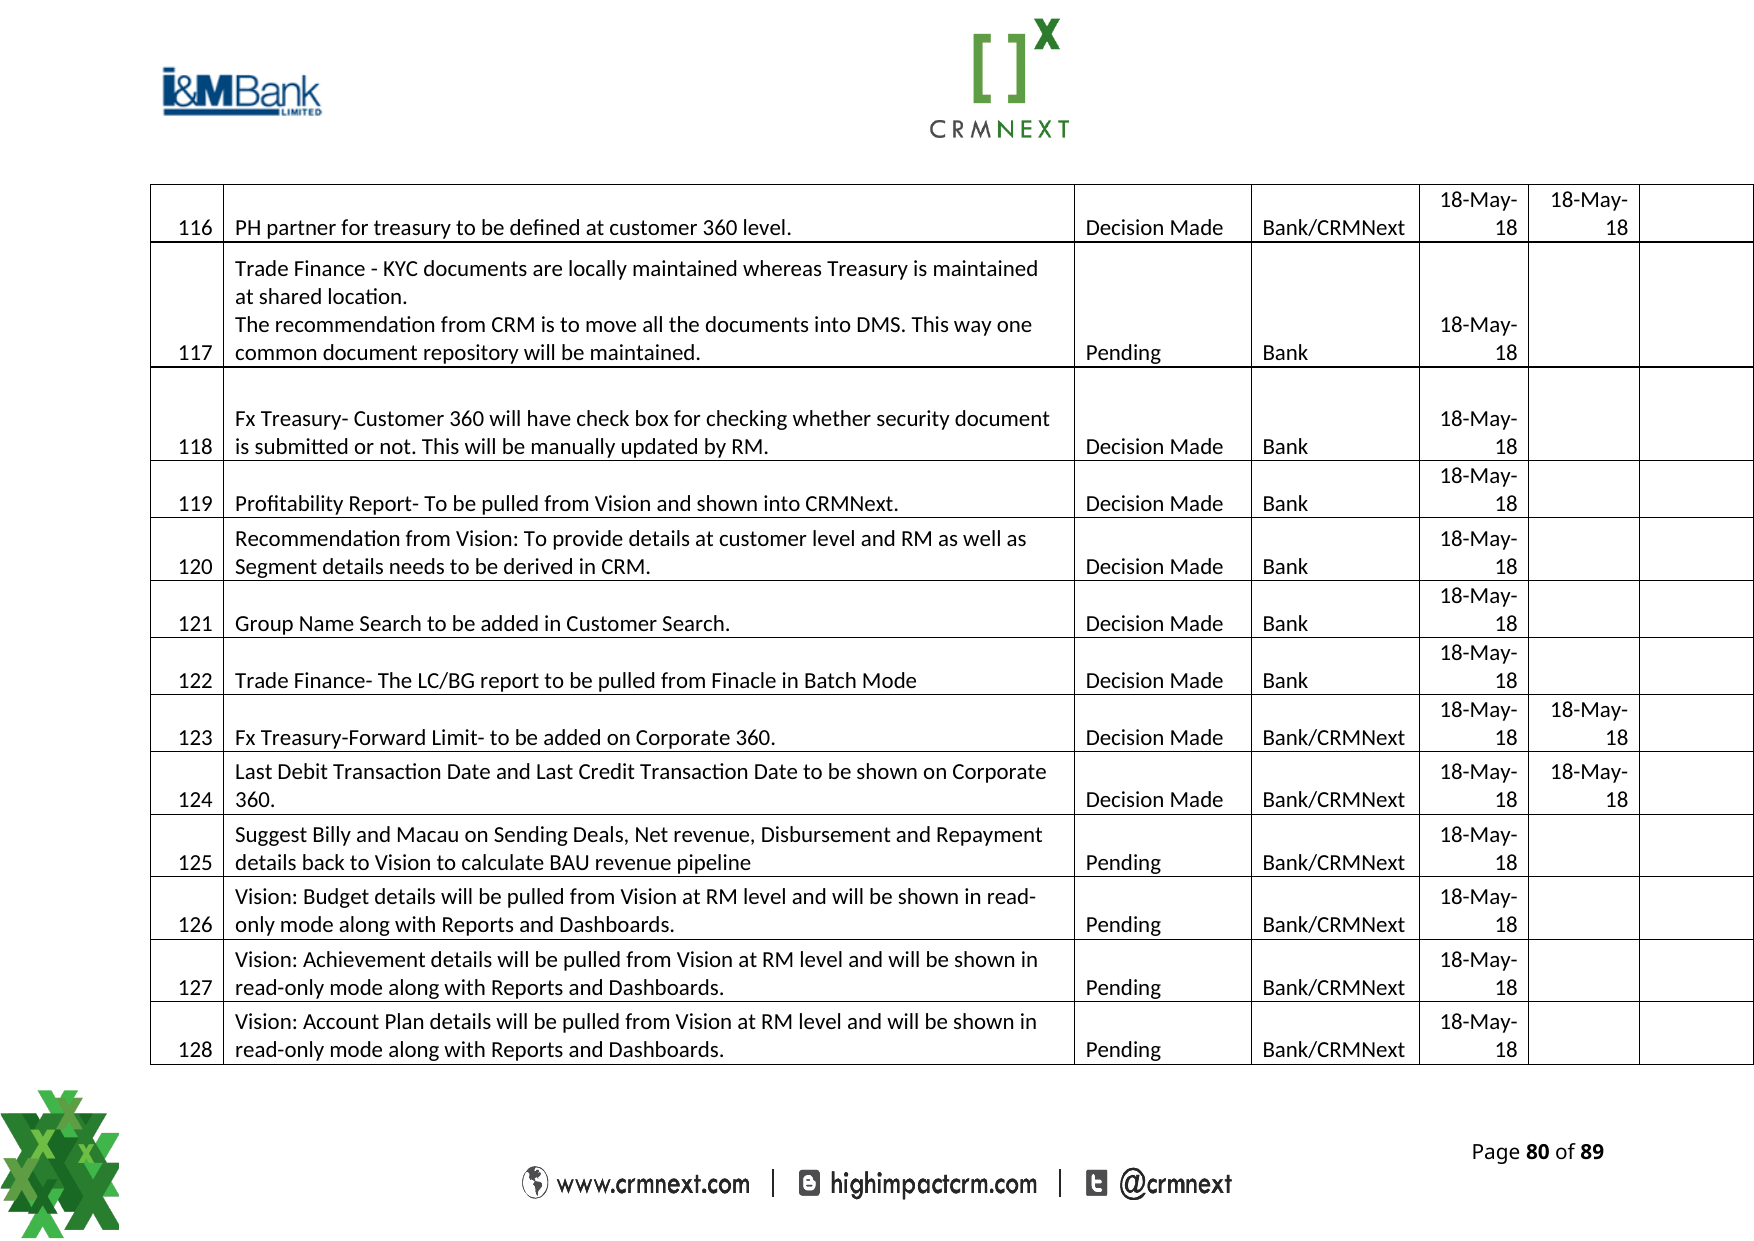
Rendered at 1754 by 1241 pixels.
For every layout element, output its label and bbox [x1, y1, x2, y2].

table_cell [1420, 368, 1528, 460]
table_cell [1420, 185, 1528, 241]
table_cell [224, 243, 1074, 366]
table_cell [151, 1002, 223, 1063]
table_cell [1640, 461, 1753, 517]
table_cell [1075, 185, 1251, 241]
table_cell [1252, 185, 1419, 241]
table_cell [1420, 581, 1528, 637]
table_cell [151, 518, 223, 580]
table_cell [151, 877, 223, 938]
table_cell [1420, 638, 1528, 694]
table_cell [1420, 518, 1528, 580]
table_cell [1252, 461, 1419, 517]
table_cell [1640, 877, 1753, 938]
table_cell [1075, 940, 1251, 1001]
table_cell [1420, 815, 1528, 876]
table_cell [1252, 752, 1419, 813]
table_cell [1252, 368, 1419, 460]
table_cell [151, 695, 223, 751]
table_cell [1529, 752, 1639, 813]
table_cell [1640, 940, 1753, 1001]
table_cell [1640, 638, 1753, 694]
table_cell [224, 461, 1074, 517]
picture [150, 0, 335, 184]
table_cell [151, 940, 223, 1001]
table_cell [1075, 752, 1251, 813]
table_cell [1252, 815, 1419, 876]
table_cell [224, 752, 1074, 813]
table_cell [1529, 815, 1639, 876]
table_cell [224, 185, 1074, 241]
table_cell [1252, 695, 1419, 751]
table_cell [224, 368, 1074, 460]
picture [920, 0, 1078, 157]
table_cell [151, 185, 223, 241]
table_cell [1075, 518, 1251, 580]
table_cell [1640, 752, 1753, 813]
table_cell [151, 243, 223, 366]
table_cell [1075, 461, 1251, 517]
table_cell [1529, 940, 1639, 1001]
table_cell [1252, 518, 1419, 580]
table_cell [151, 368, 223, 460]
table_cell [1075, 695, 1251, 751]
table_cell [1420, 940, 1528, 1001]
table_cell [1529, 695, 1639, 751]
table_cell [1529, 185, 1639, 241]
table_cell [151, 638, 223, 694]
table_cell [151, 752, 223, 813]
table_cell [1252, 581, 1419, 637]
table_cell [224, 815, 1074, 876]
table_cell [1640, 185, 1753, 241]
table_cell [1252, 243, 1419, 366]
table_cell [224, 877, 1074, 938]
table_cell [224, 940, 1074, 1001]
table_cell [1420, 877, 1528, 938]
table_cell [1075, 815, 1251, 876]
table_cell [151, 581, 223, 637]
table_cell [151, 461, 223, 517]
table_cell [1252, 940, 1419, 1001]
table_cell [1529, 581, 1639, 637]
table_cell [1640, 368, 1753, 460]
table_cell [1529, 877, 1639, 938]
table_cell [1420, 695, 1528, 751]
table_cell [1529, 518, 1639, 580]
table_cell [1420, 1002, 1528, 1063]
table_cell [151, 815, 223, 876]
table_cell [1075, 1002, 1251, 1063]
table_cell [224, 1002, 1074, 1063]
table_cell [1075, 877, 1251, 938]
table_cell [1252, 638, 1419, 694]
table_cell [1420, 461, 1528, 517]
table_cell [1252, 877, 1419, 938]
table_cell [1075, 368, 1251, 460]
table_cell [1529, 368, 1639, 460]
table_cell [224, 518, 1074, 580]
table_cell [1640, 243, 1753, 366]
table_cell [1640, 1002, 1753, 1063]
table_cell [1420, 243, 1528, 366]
picture [0, 1090, 119, 1238]
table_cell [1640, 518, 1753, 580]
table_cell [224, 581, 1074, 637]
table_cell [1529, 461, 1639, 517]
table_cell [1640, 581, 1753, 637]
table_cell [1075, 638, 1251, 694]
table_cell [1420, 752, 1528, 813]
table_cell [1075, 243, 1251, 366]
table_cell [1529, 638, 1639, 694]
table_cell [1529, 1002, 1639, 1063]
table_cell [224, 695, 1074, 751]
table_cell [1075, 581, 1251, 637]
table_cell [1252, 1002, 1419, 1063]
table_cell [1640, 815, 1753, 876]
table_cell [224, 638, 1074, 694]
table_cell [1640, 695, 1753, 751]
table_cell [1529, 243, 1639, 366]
